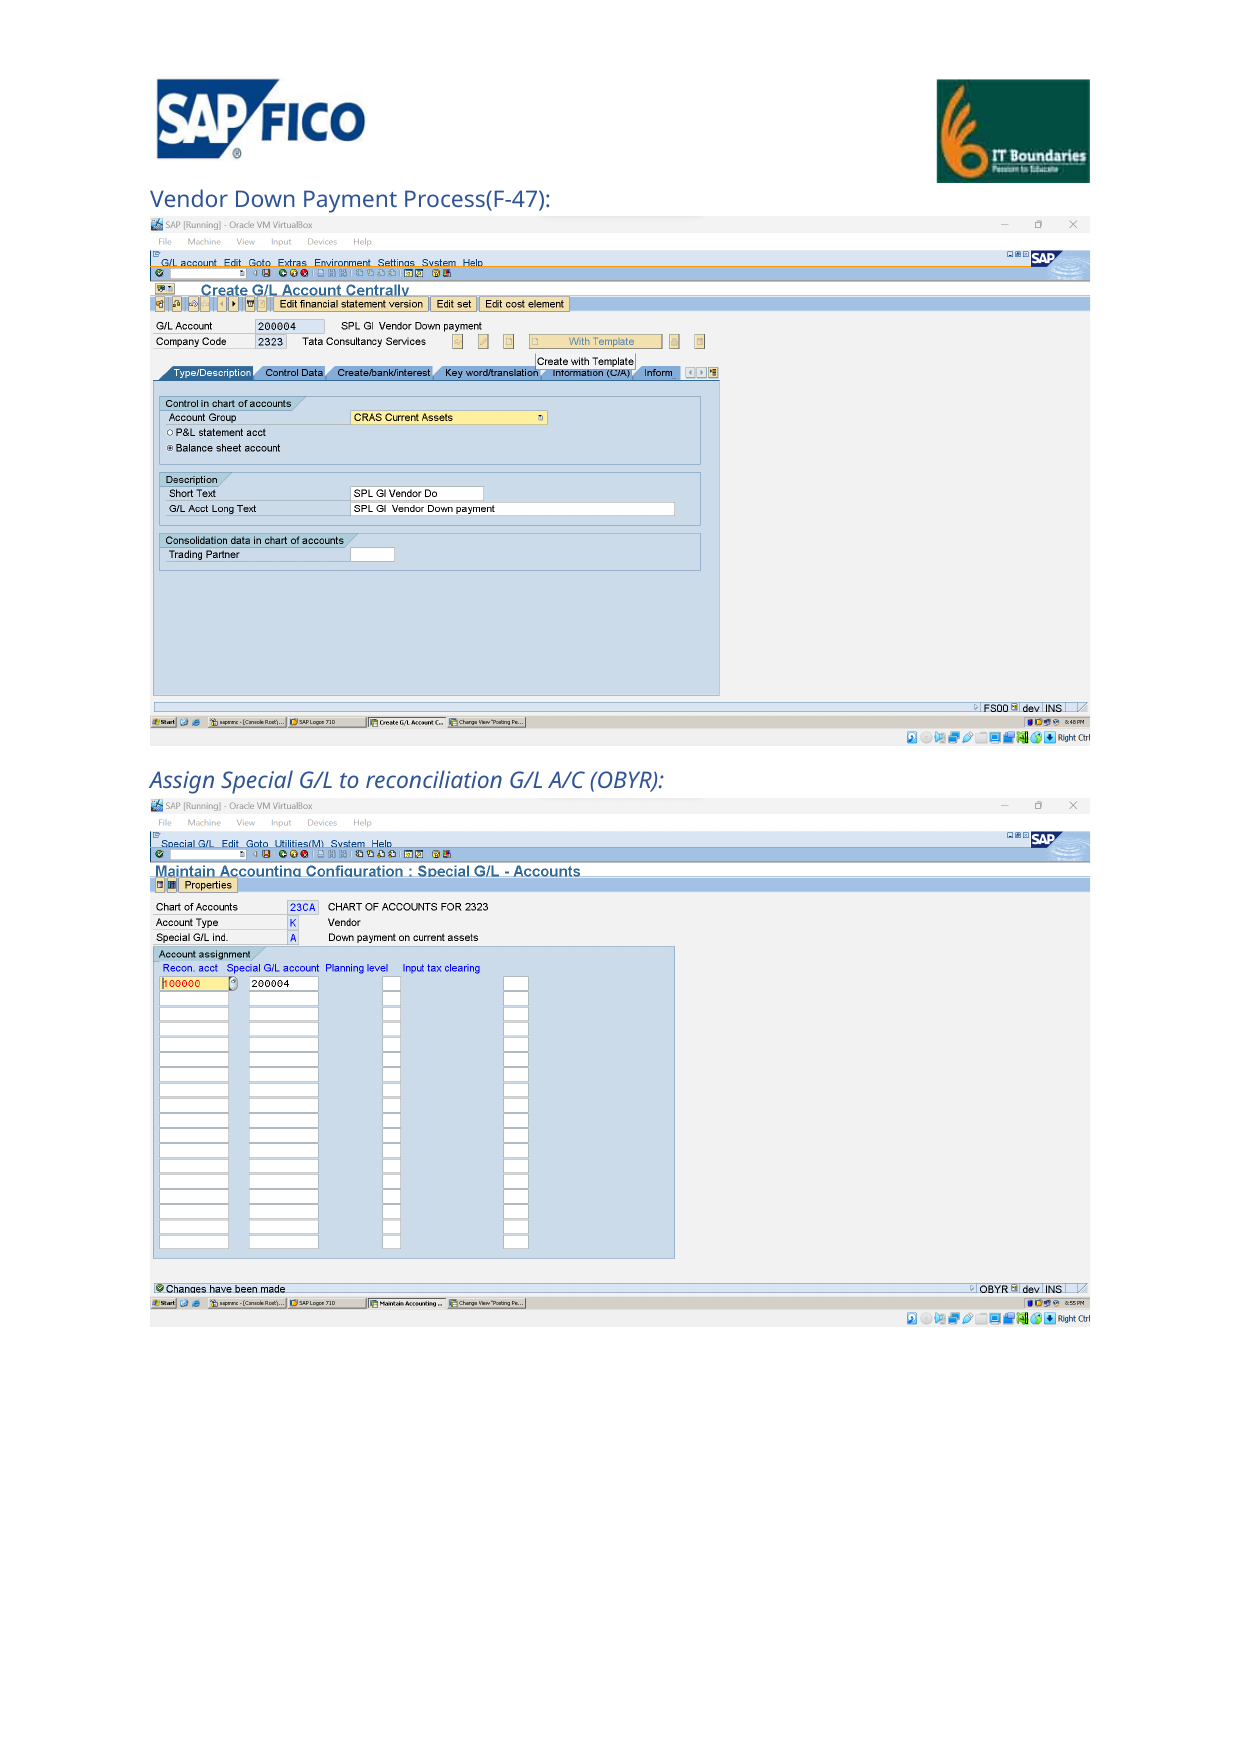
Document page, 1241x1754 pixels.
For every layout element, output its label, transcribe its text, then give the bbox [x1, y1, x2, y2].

picture [150, 73, 1091, 183]
picture [150, 798, 1091, 1327]
picture [150, 216, 1091, 746]
subtitle Assign Special G/L to reconciliation G/L A/C (OBYR): [150, 764, 1090, 796]
subtitle Vendor Down Payment Process(F-47): [150, 183, 1090, 214]
